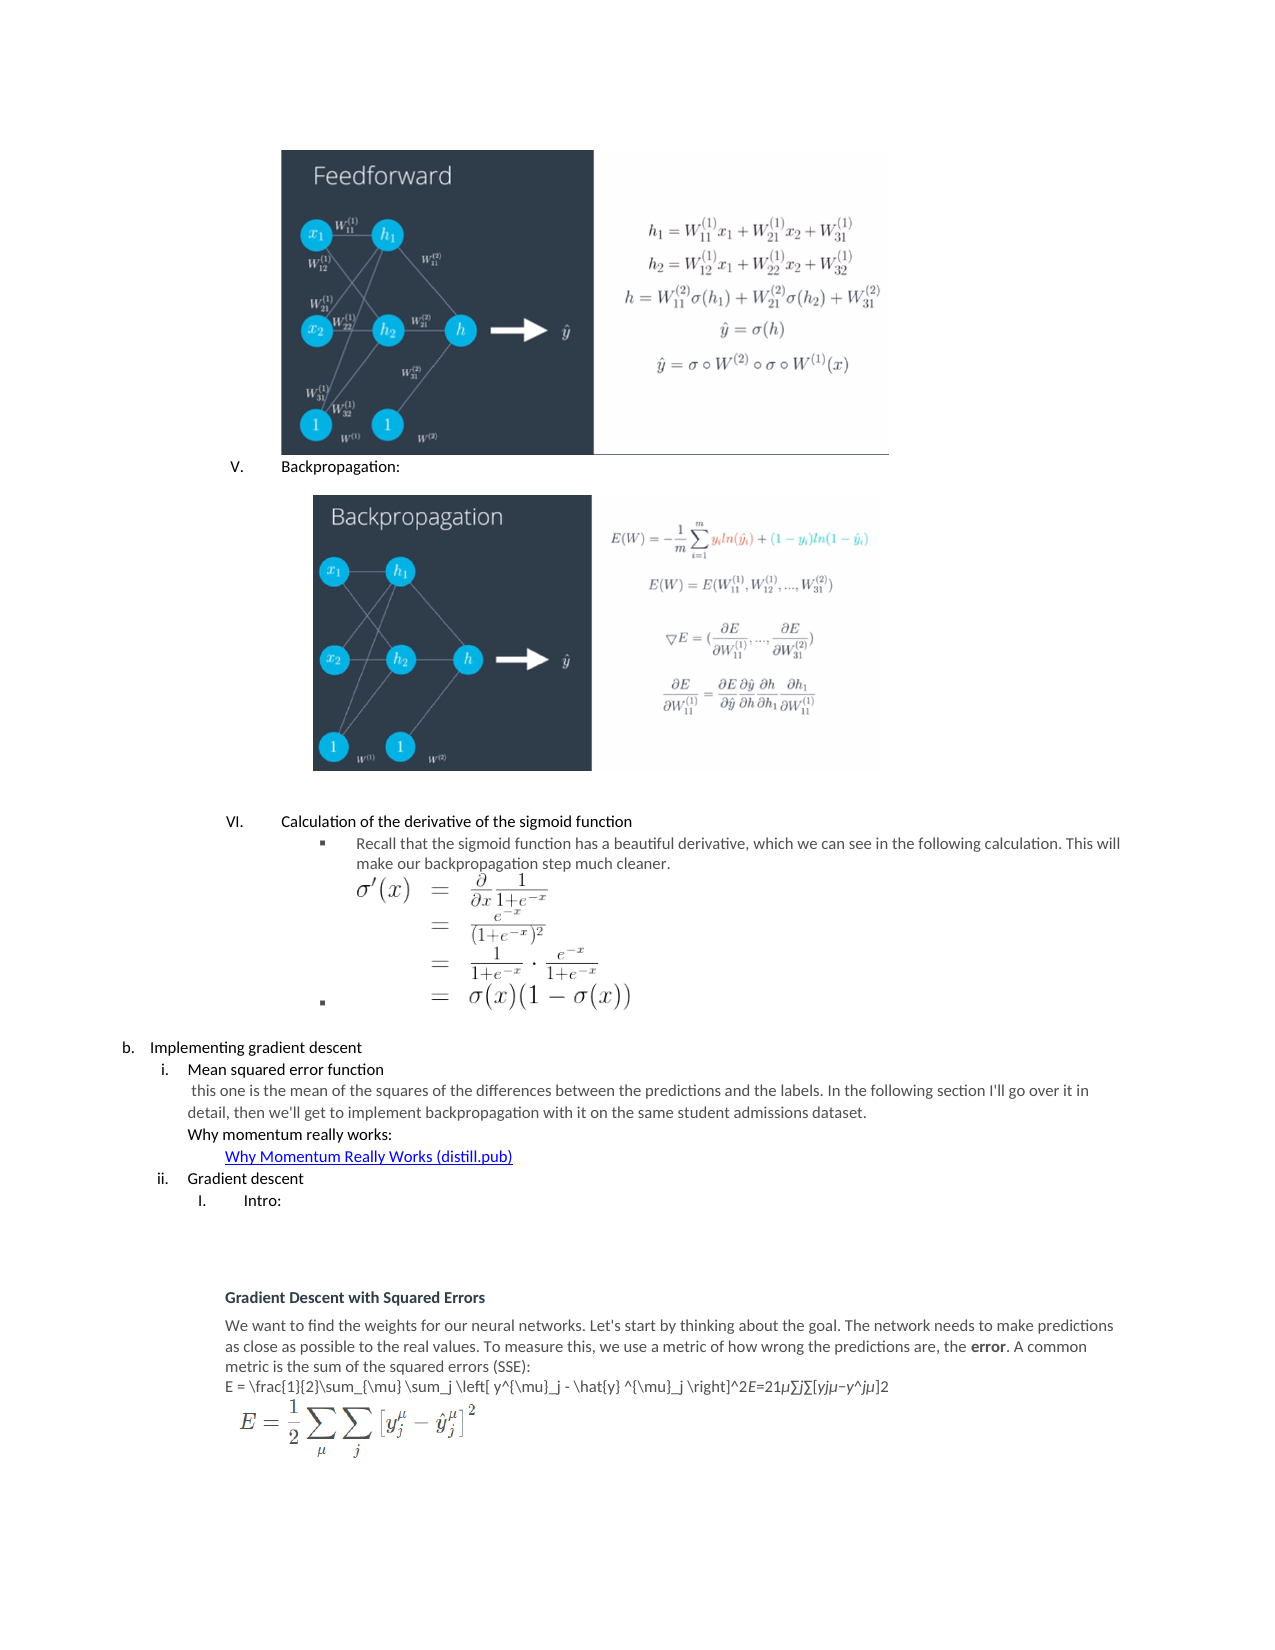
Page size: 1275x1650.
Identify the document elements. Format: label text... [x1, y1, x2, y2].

list Gradient descent [169, 1168, 1125, 1188]
subtitle Gradient Descent with Squared Errors [225, 1274, 1125, 1308]
picture [313, 495, 881, 771]
list Mean squared error function [169, 1059, 1125, 1079]
list Calculation of the derivative of the sigmoid function [244, 811, 1125, 831]
picture [225, 1396, 488, 1463]
list Recall that the sigmoid function has a beautiful derivative, which we can see in the following calculation. This will make our backpropagation step much cleaner. [319, 833, 1125, 873]
picture [281, 150, 889, 455]
list Why Momentum Really Works (distill.pub) [187, 1146, 1125, 1167]
list this one is the mean of the squares of the differences between the predictions and the labels. In the following section I'll go over it in detail, then we'll get to implement backpropagation with it on the same student admissions dataset. [187, 1081, 1125, 1123]
list Intro: [206, 1190, 1125, 1210]
list Backpropagation: [244, 457, 1125, 477]
text E = \frac{1}{2}\sum_{\mu} \sum_j \left[ y^{\mu}_j - \hat{y} ^{\mu}_j \right]^2E=21​μ∑​j∑​[yjμ​−y^​jμ​]2 [225, 1376, 1125, 1397]
list Implementing gradient descent [122, 1037, 1125, 1057]
list Why momentum really works: [187, 1124, 1125, 1145]
text We want to find the weights for our neural networks. Let's start by thinking about the goal. The network needs to make predictions as close as possible to the real values. To measure this, we use a metric of how wrong the predictions are, the error. A common metric is the sum of the squared errors (SSE): [225, 1316, 1125, 1376]
picture [356, 873, 630, 1010]
